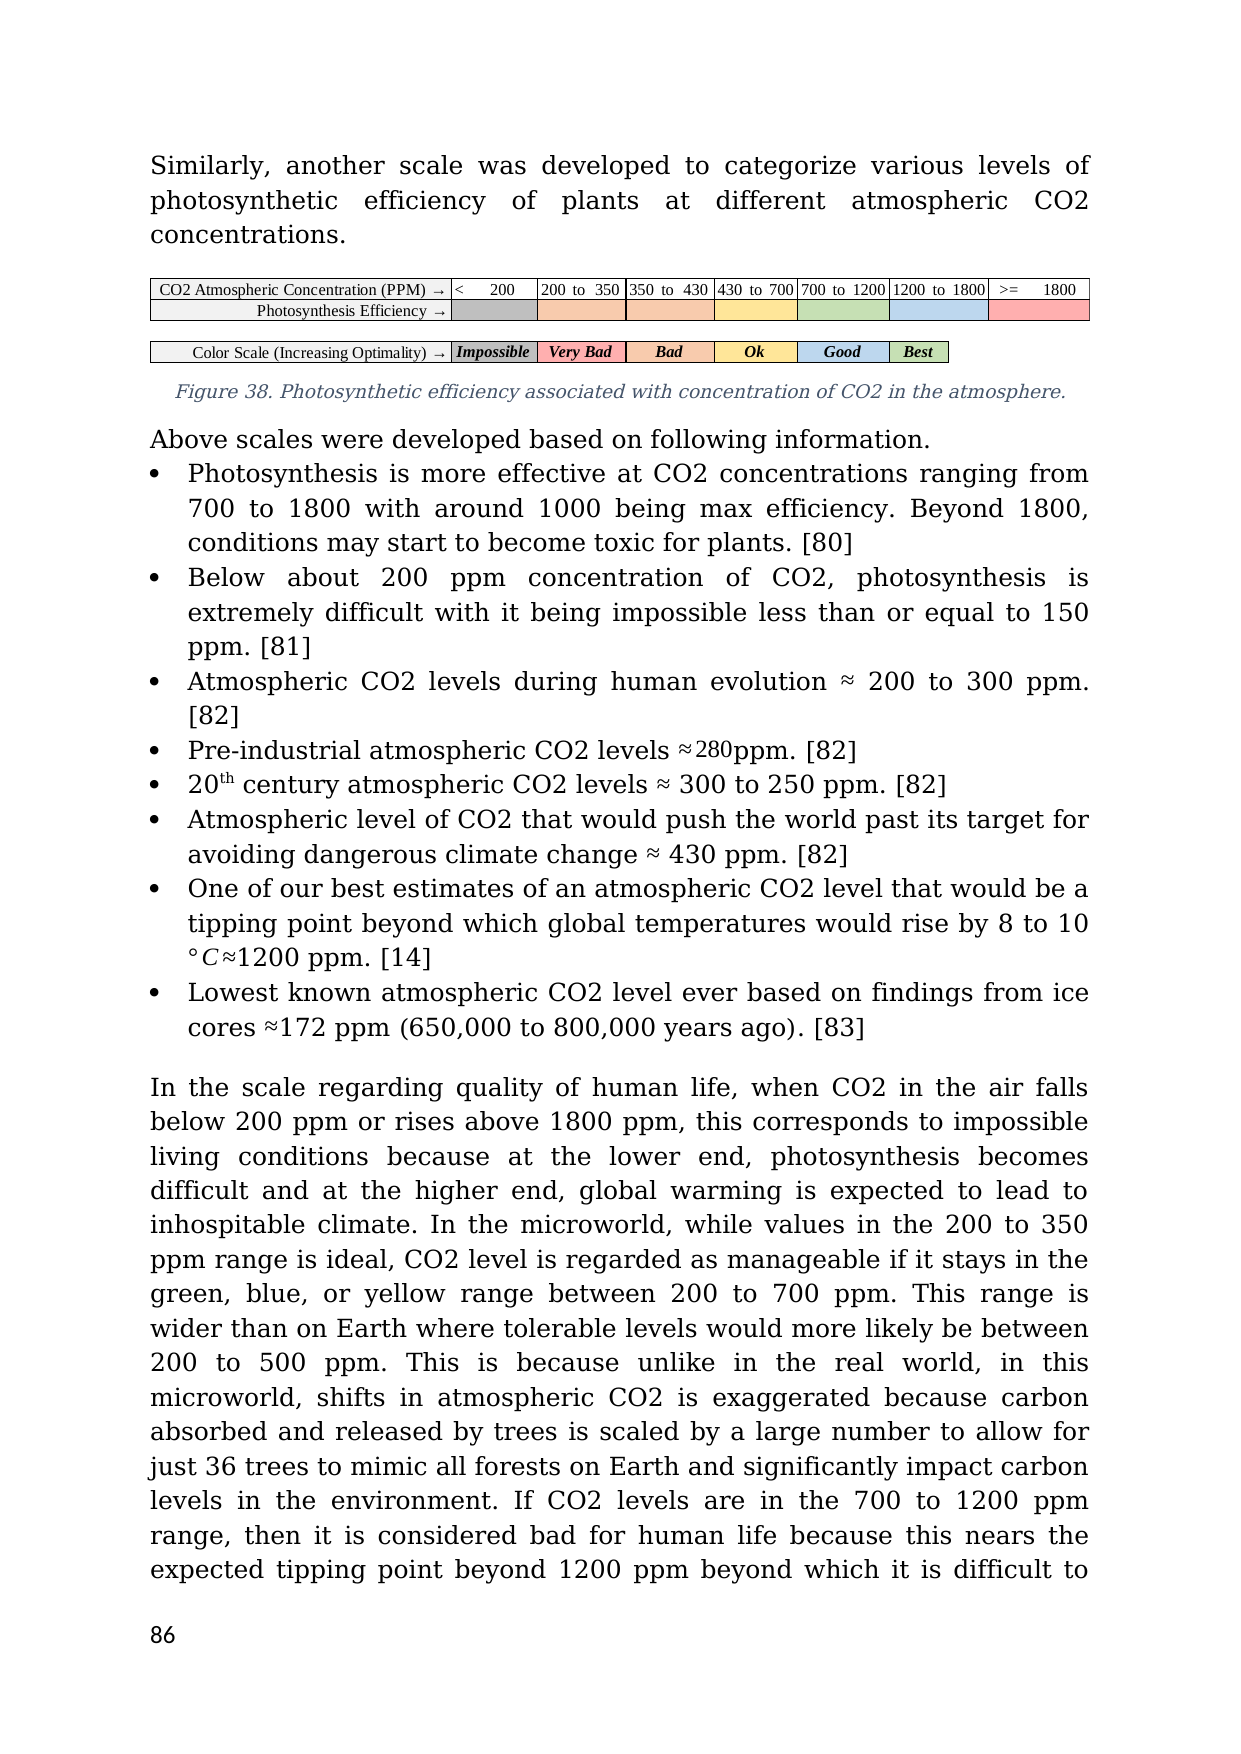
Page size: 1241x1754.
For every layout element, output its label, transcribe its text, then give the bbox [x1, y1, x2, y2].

list Lowest known atmospheric CO2 level ever based on findings from ice cores 172 ppm (650,000 to 800,000 years ago). [83] [150, 977, 1090, 1042]
list Pre-industrial atmospheric CO2 levels ppm. [82] [150, 734, 1090, 764]
text Similarly, another scale was developed to categorize various levels of photosynthetic efficiency of plants at different atmospheric CO2 concentrations. [150, 150, 1090, 249]
text Above scales were developed based on following information. [150, 423, 1090, 453]
list 20th century atmospheric CO2 levels 300 to 250 ppm. [82] [150, 769, 1090, 799]
list Photosynthesis is more effective at CO2 concentrations ranging from 700 to 1800 with around 1000 being max efficiency. Beyond 1800, conditions may start to become toxic for plants. [80] [150, 458, 1090, 557]
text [150, 1071, 1090, 1584]
list Below about 200 ppm concentration of CO2, photosynthesis is extremely difficult with it being impossible less than or equal to 150 ppm. [81] [150, 562, 1090, 661]
list Atmospheric CO2 levels during human evolution 200 to 300 ppm. [82] [150, 665, 1090, 730]
list One of our best estimates of an atmospheric CO2 level that would be a tipping point beyond which global temperatures would rise by 8 to 10 1200 ppm. [14] [150, 873, 1090, 973]
text Figure 38. Photosynthetic efficiency associated with concentration of CO2 in the atmosphere. [150, 380, 1090, 403]
list Atmospheric level of CO2 that would push the world past its target for avoiding dangerous climate change 430 ppm. [82] [150, 804, 1090, 868]
